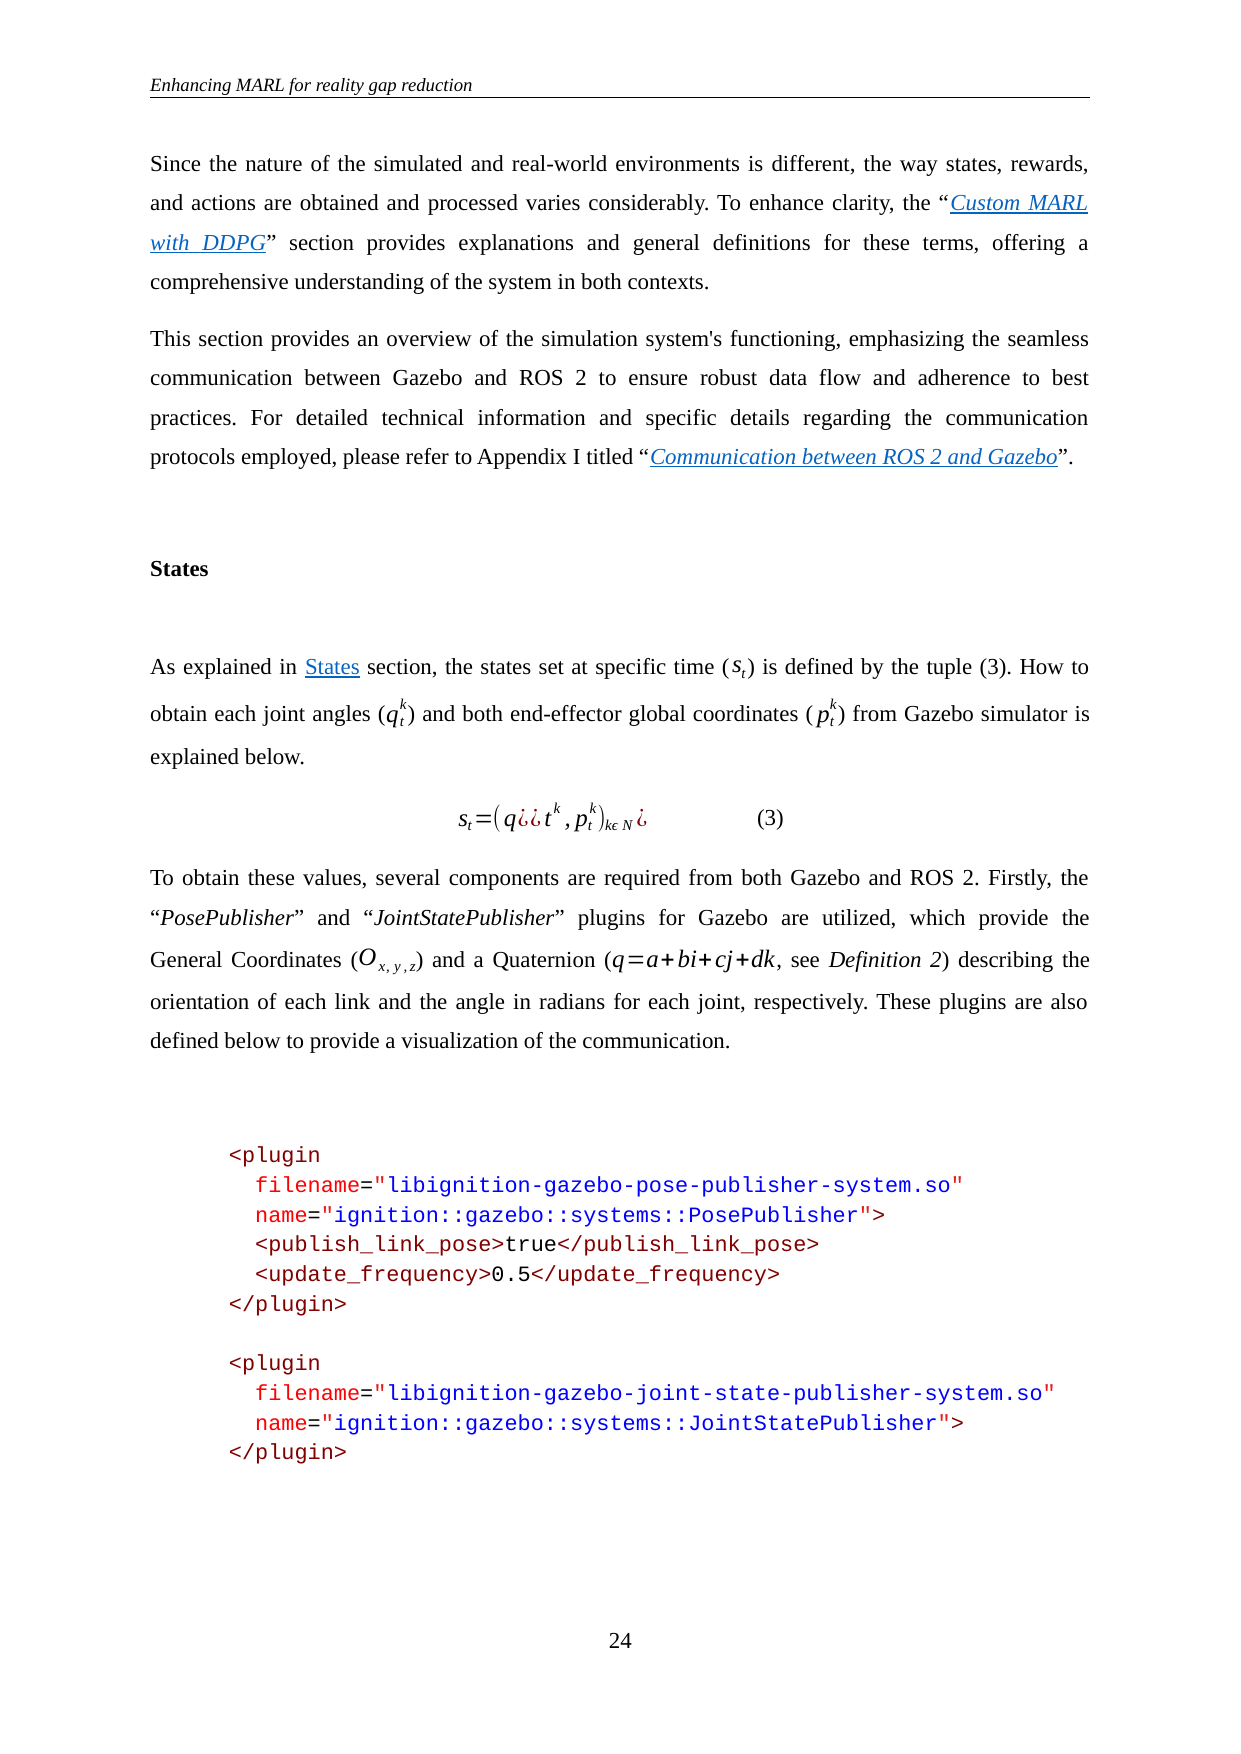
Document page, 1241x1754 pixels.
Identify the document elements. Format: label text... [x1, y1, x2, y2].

text <update_frequency>0.5</update_frequency> [150, 1258, 1090, 1288]
subtitle States [150, 555, 1090, 582]
text (3) [150, 799, 1090, 834]
text Since the nature of the simulated and real-world environments is different, the way states, rewards, and actions are obtained and processed varies considerably. To enhance clarity, the “Custom MARL with DDPG” section provides explanations and general definitions for these terms, offering a comprehensive understanding of the system in both contexts. [150, 150, 1090, 295]
text To obtain these values, several components are required from both Gazebo and ROS 2. Firstly, the “PosePublisher” and “JointStatePublisher” plugins for Gazebo are utilized, which provide the General Coordinates () and a Quaternion (, see Definition 2) describing the orientation of each link and the angle in radians for each joint, respectively. These plugins are also defined below to provide a visualization of the communication. [150, 864, 1090, 1054]
text As explained in States section, the states set at specific time () is defined by the tuple (3). How to obtain each joint angles () and both end-effector global coordinates () from Gazebo simulator is explained below. [150, 651, 1090, 770]
text <plugin [150, 1347, 1090, 1377]
text <plugin [150, 1139, 1090, 1169]
text </plugin> [150, 1436, 1090, 1466]
text This section provides an overview of the simulation system's functioning, emphasizing the seamless communication between Gazebo and ROS 2 to ensure robust data flow and adherence to best practices. For detailed technical information and specific details regarding the communication protocols employed, please refer to Appendix I titled “Communication between ROS 2 and Gazebo”. [150, 324, 1090, 469]
text name="ignition::gazebo::systems::JointStatePublisher"> [150, 1407, 1090, 1436]
text </plugin> [150, 1288, 1090, 1318]
text filename="libignition-gazebo-joint-state-publisher-system.so" [150, 1377, 1090, 1407]
text name="ignition::gazebo::systems::PosePublisher"> [150, 1199, 1090, 1229]
text filename="libignition-gazebo-pose-publisher-system.so" [150, 1169, 1090, 1199]
text <publish_link_pose>true</publish_link_pose> [150, 1229, 1090, 1258]
